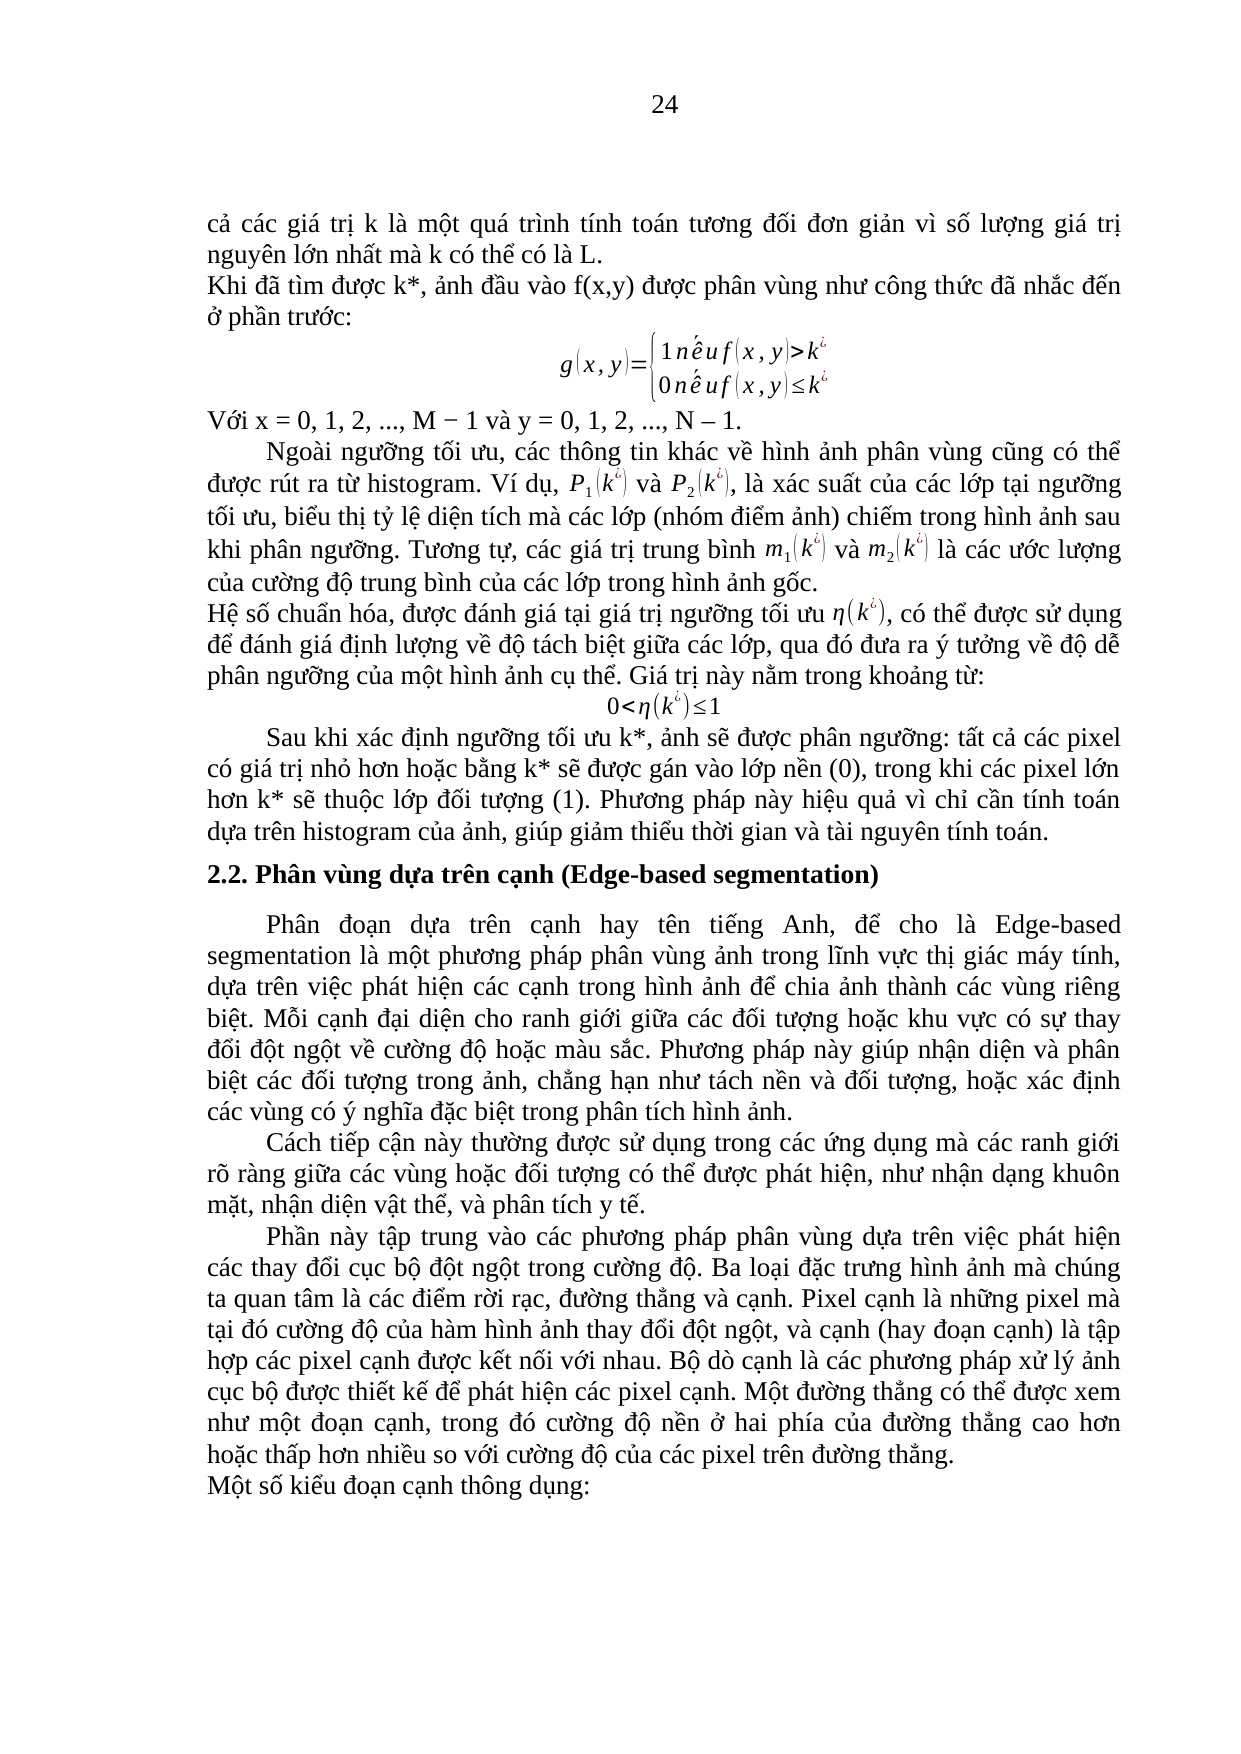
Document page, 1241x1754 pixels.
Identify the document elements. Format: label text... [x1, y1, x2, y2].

text Ngoài ngưỡng tối ưu, các thông tin khác về hình ảnh phân vùng cũng có thể được rút ra từ histogram. Ví dụ, và , là xác suất của các lớp tại ngưỡng tối ưu, biểu thị tỷ lệ diện tích mà các lớp (nhóm điểm ảnh) chiếm trong hình ảnh sau khi phân ngưỡng. Tương tự, các giá trị trung bình và là các ước lượng của cường độ trung bình của các lớp trong hình ảnh gốc. [207, 435, 1122, 597]
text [207, 207, 1122, 269]
text Cách tiếp cận này thường được sử dụng trong các ứng dụng mà các ranh giới rõ ràng giữa các vùng hoặc đối tượng có thể được phát hiện, như nhận dạng khuôn mặt, nhận diện vật thể, và phân tích y tế. [207, 1126, 1122, 1220]
subtitle 2.2. Phân vùng dựa trên cạnh (Edge-based segmentation) [207, 858, 1122, 889]
text Sau khi xác định ngưỡng tối ưu k*, ảnh sẽ được phân ngưỡng: tất cả các pixel có giá trị nhỏ hơn hoặc bằng k* sẽ được gán vào lớp nền (0), trong khi các pixel lớn hơn k* sẽ thuộc lớp đối tượng (1). Phương pháp này hiệu quả vì chỉ cần tính toán dựa trên histogram của ảnh, giúp giảm thiểu thời gian và tài nguyên tính toán. [207, 721, 1122, 846]
text Khi đã tìm được k*, ảnh đầu vào f(x,y) được phân vùng như công thức đã nhắc đến ở phần trước: [207, 269, 1122, 331]
text Phân đoạn dựa trên cạnh hay tên tiếng Anh, để cho là Edge-based segmentation là một phương pháp phân vùng ảnh trong lĩnh vực thị giác máy tính, dựa trên việc phát hiện các cạnh trong hình ảnh để chia ảnh thành các vùng riêng biệt. Mỗi cạnh đại diện cho ranh giới giữa các đối tượng hoặc khu vực có sự thay đổi đột ngột về cường độ hoặc màu sắc. Phương pháp này giúp nhận diện và phân biệt các đối tượng trong ảnh, chẳng hạn như tách nền và đối tượng, hoặc xác định các vùng có ý nghĩa đặc biệt trong phân tích hình ảnh. [207, 908, 1122, 1126]
text Một số kiểu đoạn cạnh thông dụng: [207, 1469, 1122, 1500]
text Hệ số chuẩn hóa, được đánh giá tại giá trị ngưỡng tối ưu , có thể được sử dụng để đánh giá định lượng về độ tách biệt giữa các lớp, qua đó đưa ra ý tưởng về độ dễ phân ngưỡng của một hình ảnh cụ thể. Giá trị này nằm trong khoảng từ: [207, 597, 1122, 690]
text Với x = 0, 1, 2, ..., M − 1 và y = 0, 1, 2, ..., N – 1. [207, 404, 1122, 435]
text Phần này tập trung vào các phương pháp phân vùng dựa trên việc phát hiện các thay đổi cục bộ đột ngột trong cường độ. Ba loại đặc trưng hình ảnh mà chúng ta quan tâm là các điểm rời rạc, đường thẳng và cạnh. Pixel cạnh là những pixel mà tại đó cường độ của hàm hình ảnh thay đổi đột ngột, và cạnh (hay đoạn cạnh) là tập hợp các pixel cạnh được kết nối với nhau. Bộ dò cạnh là các phương pháp xử lý ảnh cục bộ được thiết kế để phát hiện các pixel cạnh. Một đường thẳng có thể được xem như một đoạn cạnh, trong đó cường độ nền ở hai phía của đường thẳng cao hơn hoặc thấp hơn nhiều so với cường độ của các pixel trên đường thẳng. [207, 1220, 1122, 1469]
